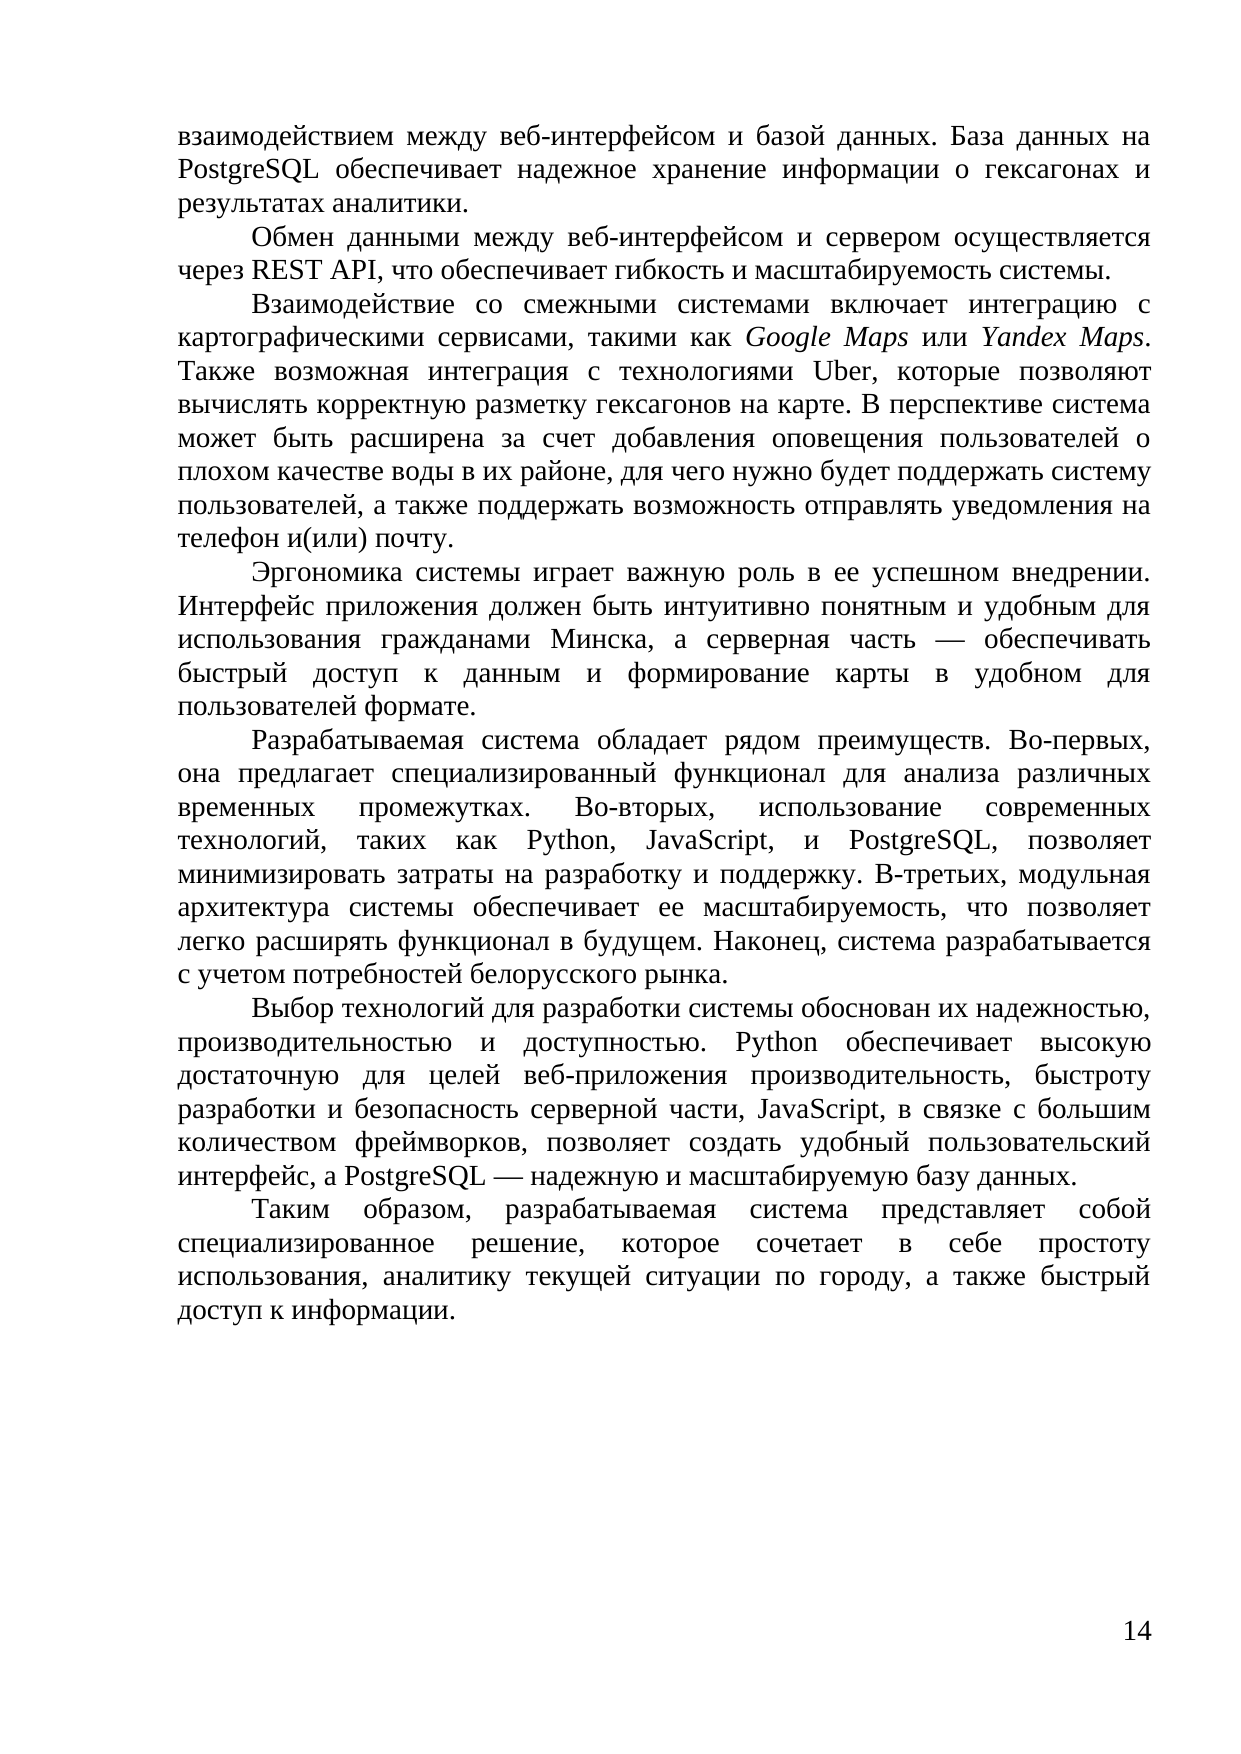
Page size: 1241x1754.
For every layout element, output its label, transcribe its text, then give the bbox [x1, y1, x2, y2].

text Разрабатываемая система обладает рядом преимуществ. Во-первых, она предлагает специализированный функционал для анализа различных временных промежутках. Во-вторых, использование современных технологий, таких как Python, JavaScript, и PostgreSQL, позволяет минимизировать затраты на разработку и поддержку. В-третьих, модульная архитектура системы обеспечивает ее масштабируемость, что позволяет легко расширять функционал в будущем. Наконец, система разрабатывается с учетом потребностей белорусского рынка. [177, 722, 1152, 990]
text Эргономика системы играет важную роль в ее успешном внедрении. Интерфейс приложения должен быть интуитивно понятным и удобным для использования гражданами Минска, а серверная часть — обеспечивать быстрый доступ к данным и формирование карты в удобном для пользователей формате. [177, 554, 1152, 722]
text Таким образом, разрабатываемая система представляет собой специализированное решение, которое сочетает в себе простоту использования, аналитику текущей ситуации по городу, а также быстрый доступ к информации. [177, 1191, 1152, 1326]
text Выбор технологий для разработки системы обоснован их надежностью, производительностью и доступностью. Python обеспечивает высокую достаточную для целей веб-приложения производительность, быстроту разработки и безопасность серверной части, JavaScript, в связке с большим количеством фреймворков, позволяет создать удобный пользовательский интерфейс, а PostgreSQL — надежную и масштабируемую базу данных. [177, 990, 1152, 1191]
text Обмен данными между веб-интерфейсом и сервером осуществляется через REST API, что обеспечивает гибкость и масштабируемость системы. [177, 219, 1152, 286]
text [177, 118, 1152, 219]
text Взаимодействие со смежными системами включает интеграцию с картографическими сервисами, такими как Google Maps или Yandex Maps. Также возможная интеграция с технологиями Uber, которые позволяют вычислять корректную разметку гексагонов на карте. В перспективе система может быть расширена за счет добавления оповещения пользователей о плохом качестве воды в их районе, для чего нужно будет поддержать систему пользователей, а также поддержать возможность отправлять уведомления на телефон и(или) почту. [177, 286, 1152, 554]
